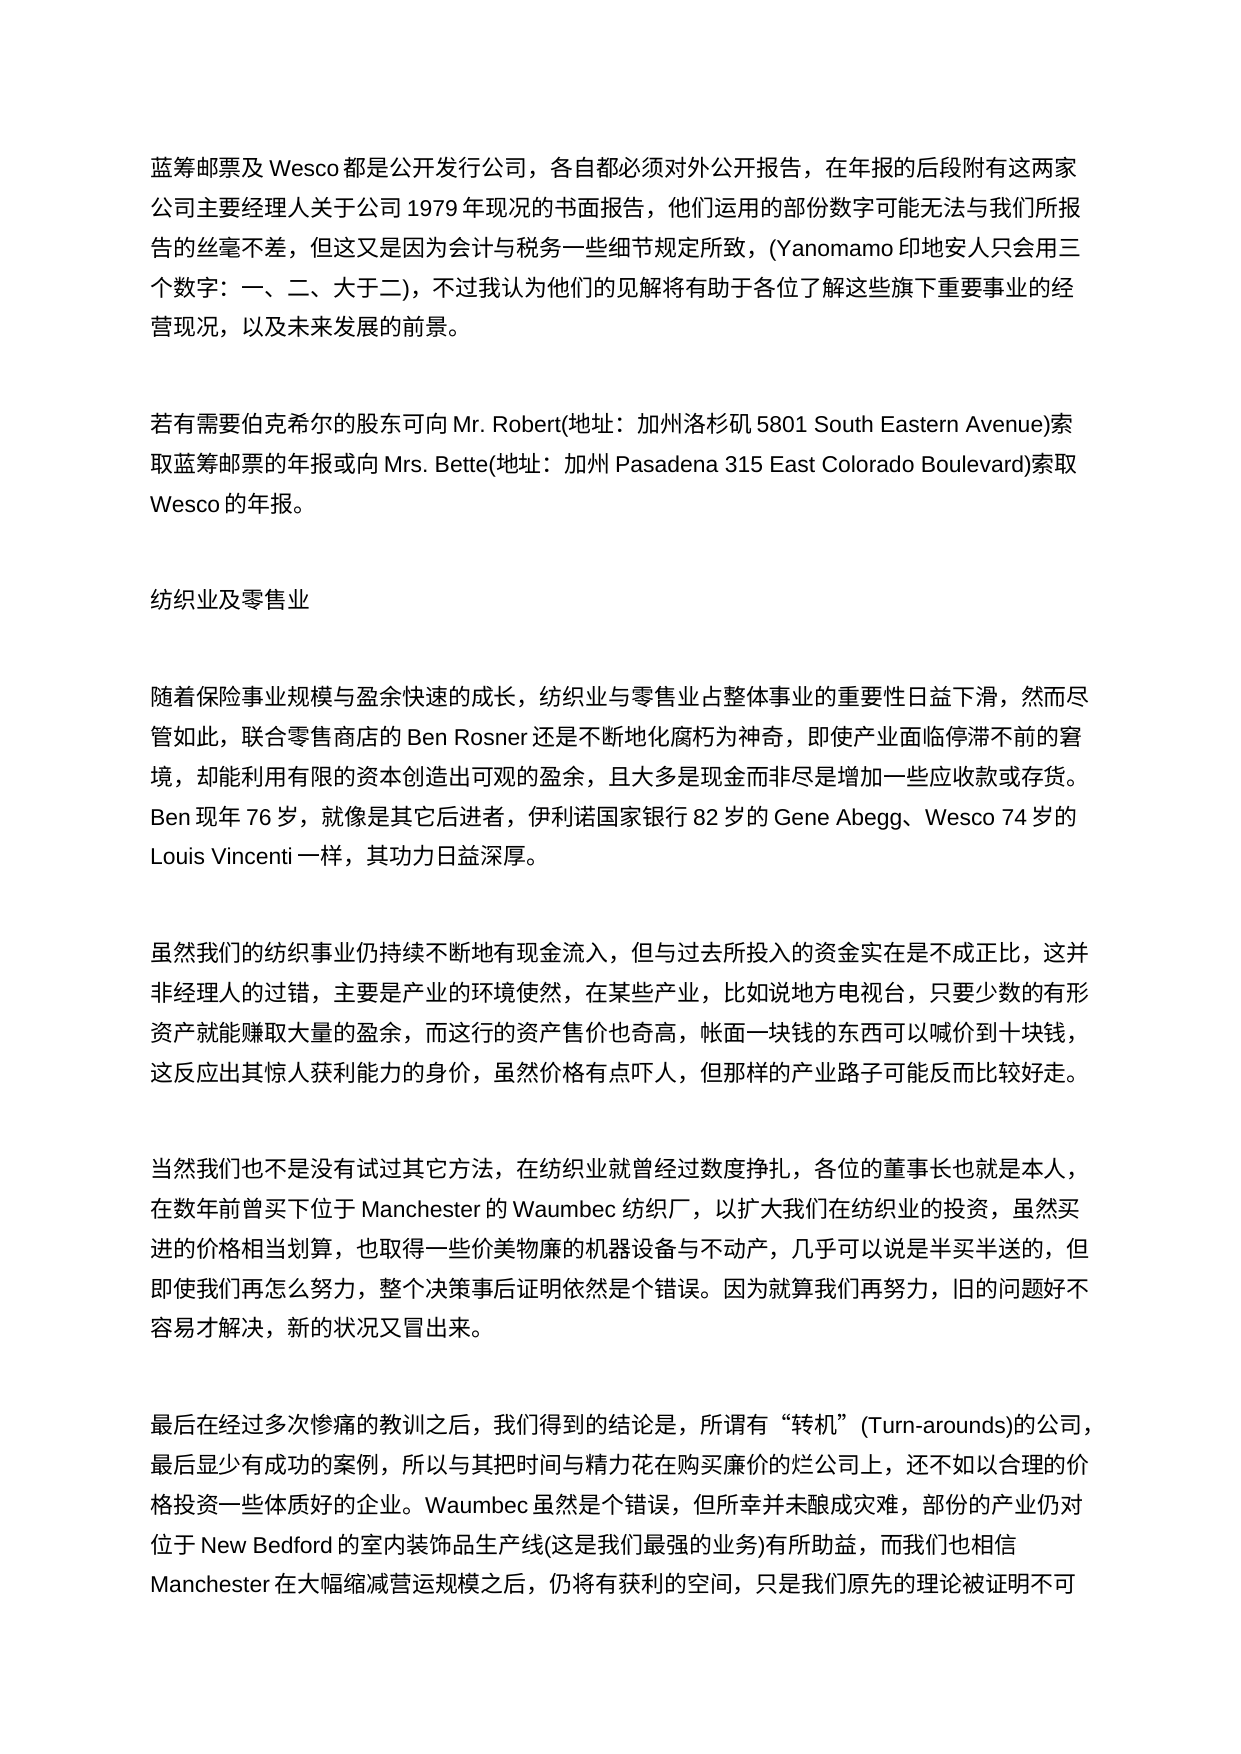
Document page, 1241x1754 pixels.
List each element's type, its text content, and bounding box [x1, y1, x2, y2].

text 虽然我们的纺织事业仍持续不断地有现金流入，但与过去所投入的资金实在是不成正比，这并非经理人的过错，主要是产业的环境使然，在某些产业，比如说地方电视台，只要少数的有形资产就能赚取大量的盈余，而这行的资产售价也奇高，帐面一块钱的东西可以喊价到十块钱，这反应出其惊人获利能力的身价，虽然价格有点吓人，但那样的产业路子可能反而比较好走。 [150, 935, 1090, 1088]
text 纺织业及零售业 [150, 582, 1090, 616]
text 当然我们也不是没有试过其它方法，在纺织业就曾经过数度挣扎，各位的董事长也就是本人，在数年前曾买下位于Manchester的Waumbec 纺织厂，以扩大我们在纺织业的投资，虽然买进的价格相当划算，也取得一些价美物廉的机器设备与不动产，几乎可以说是半买半送的，但即使我们再怎么努力，整个决策事后证明依然是个错误。因为就算我们再努力，旧的问题好不容易才解决，新的状况又冒出来。 [150, 1151, 1090, 1343]
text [150, 1407, 1090, 1599]
text 若有需要伯克希尔的股东可向Mr. Robert(地址：加州洛杉矶5801 South Eastern Avenue)索取蓝筹邮票的年报或向Mrs. Bette(地址：加州Pasadena 315 East Colorado Boulevard)索取Wesco的年报。 [150, 406, 1090, 519]
text 蓝筹邮票及Wesco都是公开发行公司，各自都必须对外公开报告，在年报的后段附有这两家公司主要经理人关于公司1979年现况的书面报告，他们运用的部份数字可能无法与我们所报告的丝毫不差，但这又是因为会计与税务一些细节规定所致，(Yanomamo印地安人只会用三个数字：一、二、大于二)，不过我认为他们的见解将有助于各位了解这些旗下重要事业的经营现况，以及未来发展的前景。 [150, 150, 1090, 342]
text 随着保险事业规模与盈余快速的成长，纺织业与零售业占整体事业的重要性日益下滑，然而尽管如此，联合零售商店的Ben Rosner还是不断地化腐朽为神奇，即使产业面临停滞不前的窘境，却能利用有限的资本创造出可观的盈余，且大多是现金而非尽是增加一些应收款或存货。Ben现年76岁，就像是其它后进者，伊利诺国家银行82岁的Gene Abegg、Wesco 74岁的Louis Vincenti一样，其功力日益深厚。 [150, 679, 1090, 871]
